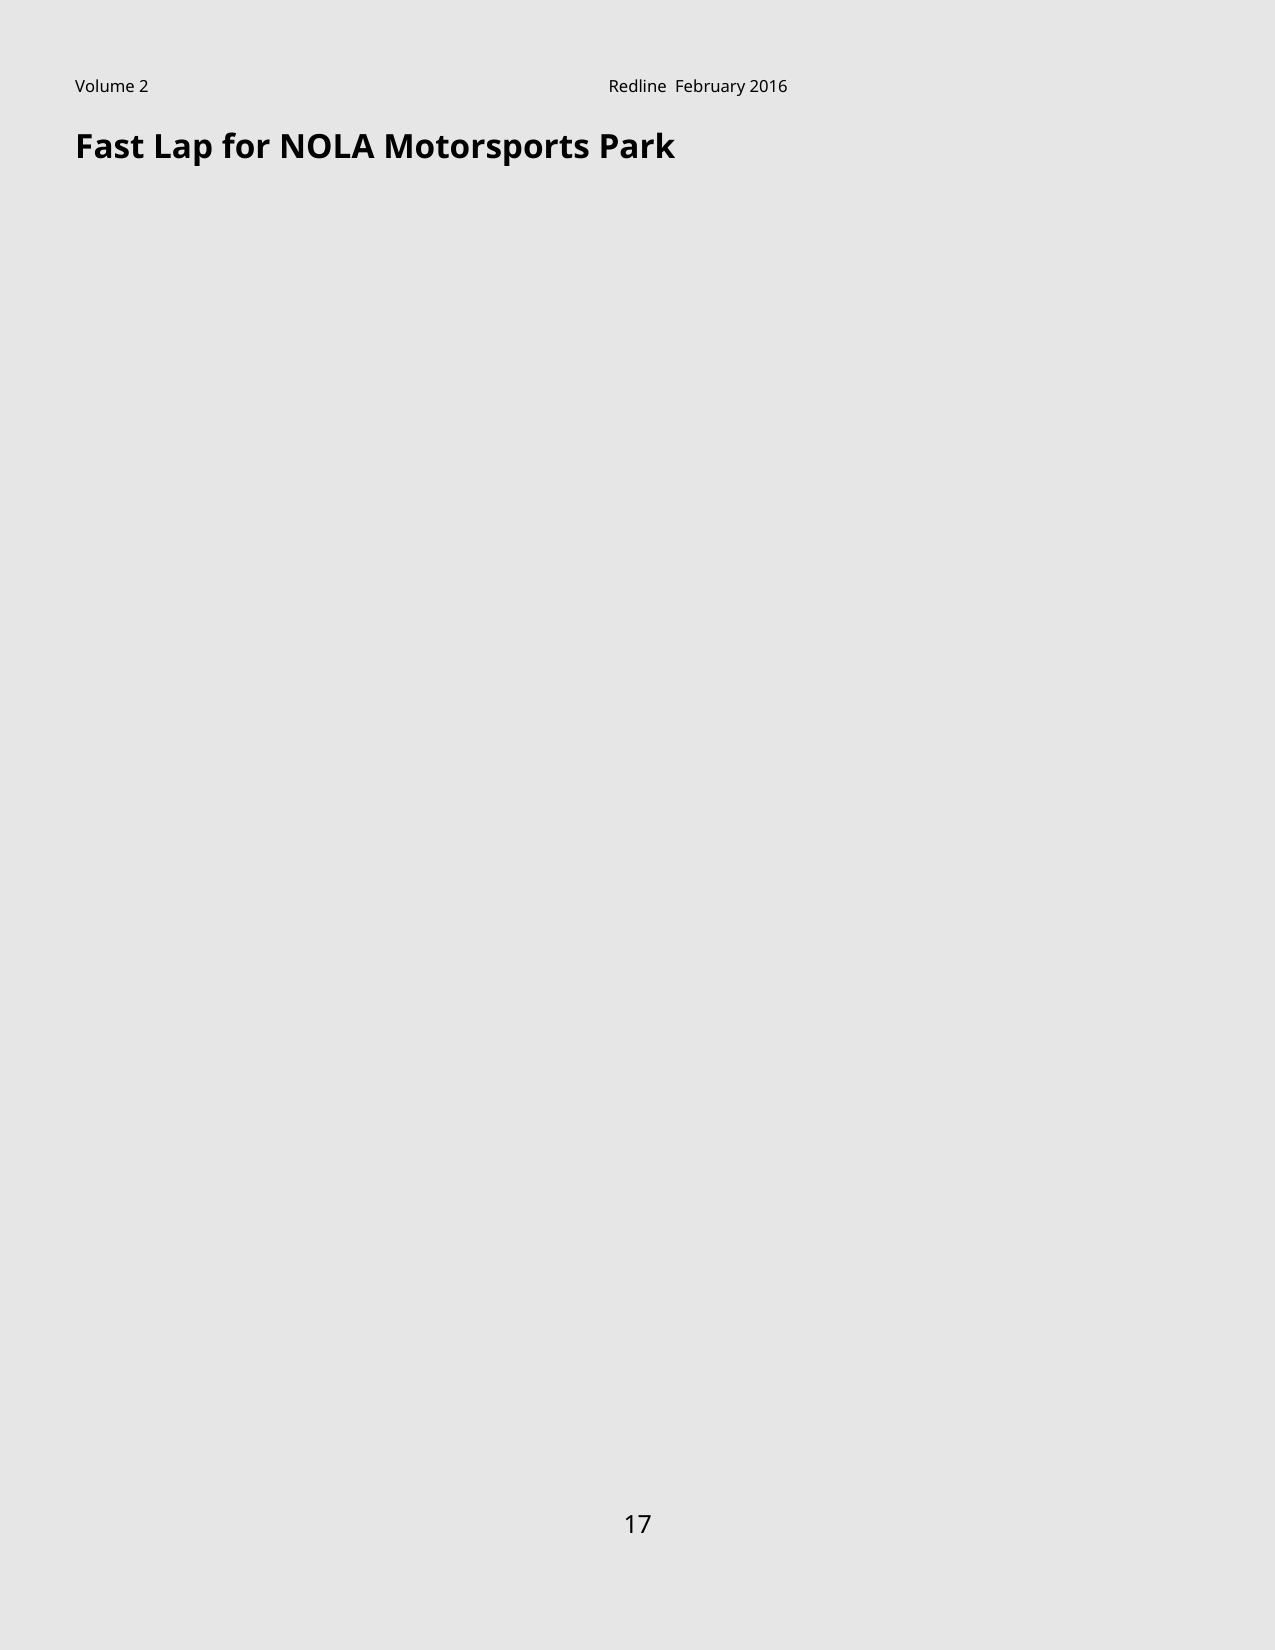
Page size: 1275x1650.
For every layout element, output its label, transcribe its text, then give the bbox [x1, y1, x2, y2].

subtitle Fast Lap for NOLA Motorsports Park [75, 123, 1200, 168]
